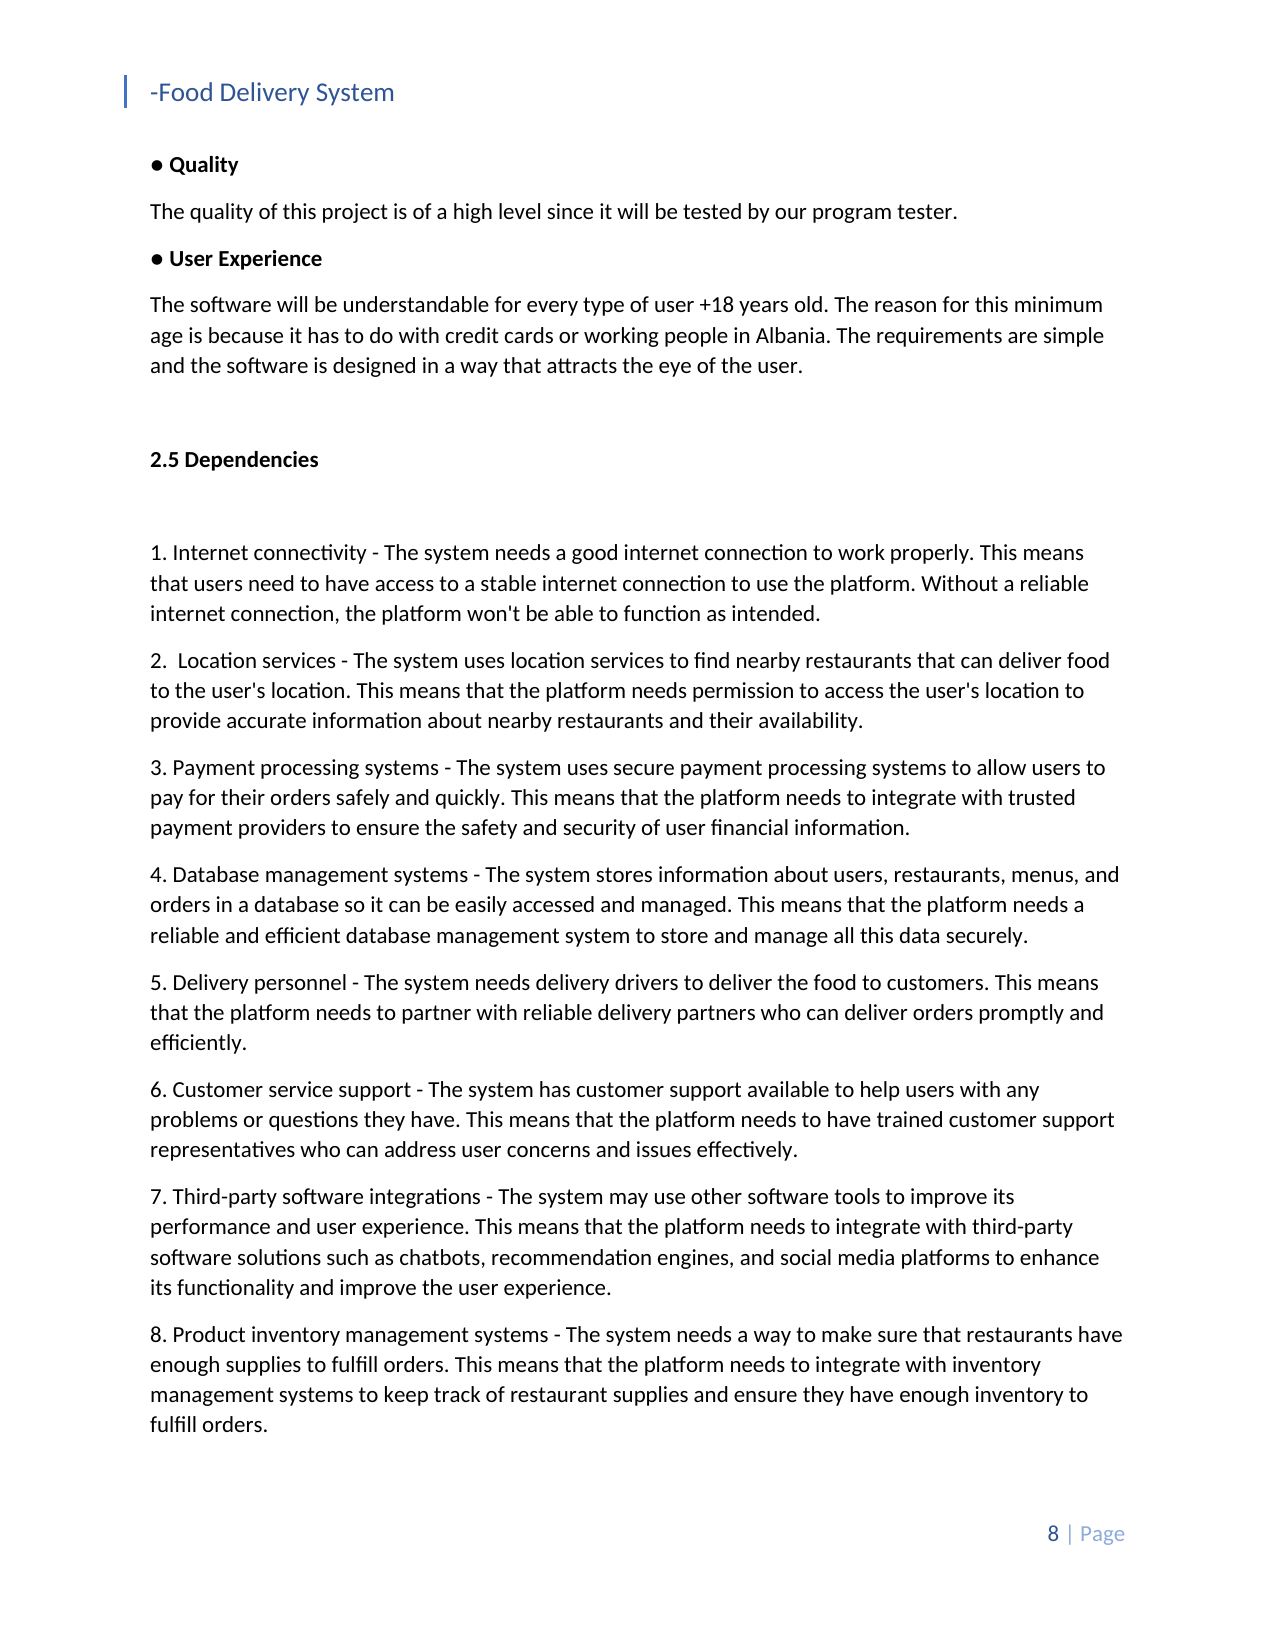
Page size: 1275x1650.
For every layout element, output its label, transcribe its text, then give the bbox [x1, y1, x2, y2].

text The quality of this project is of a high level since it will be tested by our program tester. [150, 197, 1125, 225]
text 2. Location services - The system uses location services to find nearby restaurants that can deliver food to the user's location. This means that the platform needs permission to access the user's location to provide accurate information about nearby restaurants and their availability. [150, 646, 1125, 734]
text 1. Internet connectivity - The system needs a good internet connection to work properly. This means that users need to have access to a stable internet connection to use the platform. Without a reliable internet connection, the platform won't be able to function as intended. [150, 538, 1125, 627]
text The software will be understandable for every type of user +18 years old. The reason for this minimum age is because it has to do with credit cards or working people in Albania. The requirements are simple and the software is designed in a way that attracts the eye of the user. [150, 291, 1125, 379]
text 7. Third-party software integrations - The system may use other software tools to improve its performance and user experience. This means that the platform needs to integrate with third-party software solutions such as chatbots, recommendation engines, and social media platforms to enhance its functionality and improve the user experience. [150, 1182, 1125, 1301]
text 3. Payment processing systems - The system uses secure payment processing systems to allow users to pay for their orders safely and quickly. This means that the platform needs to integrate with trusted payment providers to ensure the safety and security of user financial information. [150, 753, 1125, 842]
text 6. Customer service support - The system has customer support available to help users with any problems or questions they have. This means that the platform needs to have trained customer support representatives who can address user concerns and issues effectively. [150, 1075, 1125, 1163]
text 5. Delivery personnel - The system needs delivery drivers to deliver the food to customers. This means that the platform needs to partner with reliable delivery partners who can deliver orders promptly and efficiently. [150, 968, 1125, 1056]
text 4. Database management systems - The system stores information about users, restaurants, menus, and orders in a database so it can be easily accessed and managed. This means that the platform needs a reliable and efficient database management system to store and manage all this data securely. [150, 860, 1125, 949]
text ● User Experience [150, 244, 1125, 272]
text 2.5 Dependencies [150, 445, 1125, 473]
text ● Quality [150, 150, 1125, 178]
text 8. Product inventory management systems - The system needs a way to make sure that restaurants have enough supplies to fulfill orders. This means that the platform needs to integrate with inventory management systems to keep track of restaurant supplies and ensure they have enough inventory to fulfill orders. [150, 1320, 1125, 1438]
